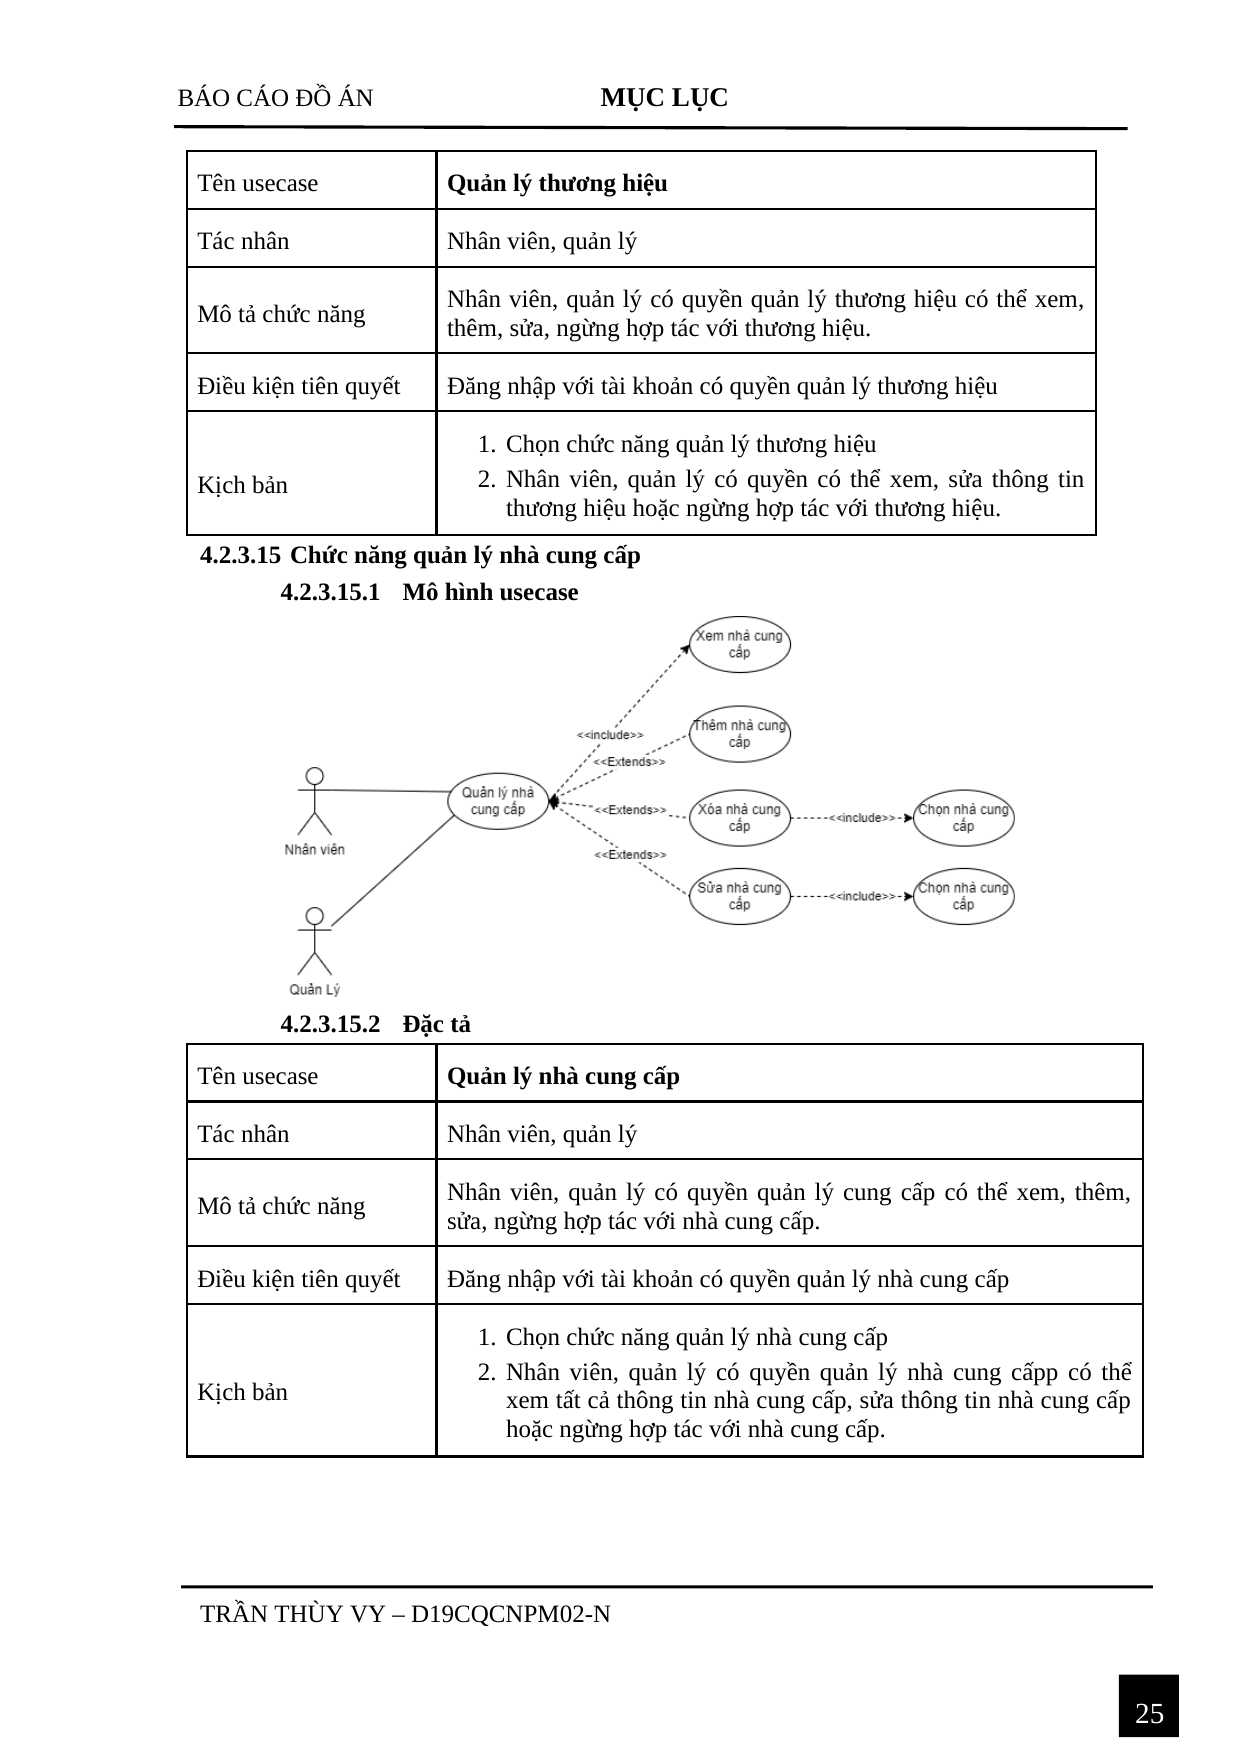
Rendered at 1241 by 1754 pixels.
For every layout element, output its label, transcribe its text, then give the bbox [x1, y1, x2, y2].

table_header Quản lý nhà cung cấp [438, 1045, 1142, 1100]
table_cell 1. Chọn chức năng quản lý nhà cung cấp 2. Nhân viên, quản lý có quyền quản lý nhà cung cấpp có thể xem tất cả thông tin nhà cung cấp, sửa thông tin nhà cung cấp hoặc ngừng hợp tác với nhà cung cấp. [438, 1305, 1142, 1455]
table_cell Nhân viên, quản lý [438, 210, 1095, 266]
table_header Tên usecase [188, 1045, 435, 1100]
table_cell 1. Chọn chức năng quản lý thương hiệu 2. Nhân viên, quản lý có quyền có thể xem, sửa thông tin thương hiệu hoặc ngừng hợp tác với thương hiệu. [438, 412, 1095, 534]
table_cell Mô tả chức năng [188, 268, 435, 352]
table_header Tên usecase [188, 152, 435, 208]
table_cell Kịch bản [188, 412, 435, 534]
subtitle Đặc tả [280, 1009, 1122, 1038]
table_cell Kịch bản [188, 1305, 435, 1455]
subtitle Mô hình usecase [280, 577, 1122, 606]
table_cell Đăng nhập với tài khoản có quyền quản lý nhà cung cấp [438, 1247, 1142, 1303]
table_cell Nhân viên, quản lý có quyền quản lý thương hiệu có thể xem, thêm, sửa, ngừng hợp tác với thương hiệu. [438, 268, 1095, 352]
table_cell Điều kiện tiên quyết [188, 1247, 435, 1303]
table_cell Nhân viên, quản lý [438, 1103, 1142, 1158]
subtitle Chức năng quản lý nhà cung cấp [200, 540, 1122, 569]
table_cell Mô tả chức năng [188, 1160, 435, 1245]
picture [284, 616, 1015, 999]
table_cell Điều kiện tiên quyết [188, 354, 435, 410]
table_cell Đăng nhập với tài khoản có quyền quản lý thương hiệu [438, 354, 1095, 410]
table_cell Tác nhân [188, 210, 435, 266]
table_cell Tác nhân [188, 1103, 435, 1158]
table_cell Nhân viên, quản lý có quyền quản lý cung cấp có thể xem, thêm, sửa, ngừng hợp tác với nhà cung cấp. [438, 1160, 1142, 1245]
table_header Quản lý thương hiệu [438, 152, 1095, 208]
